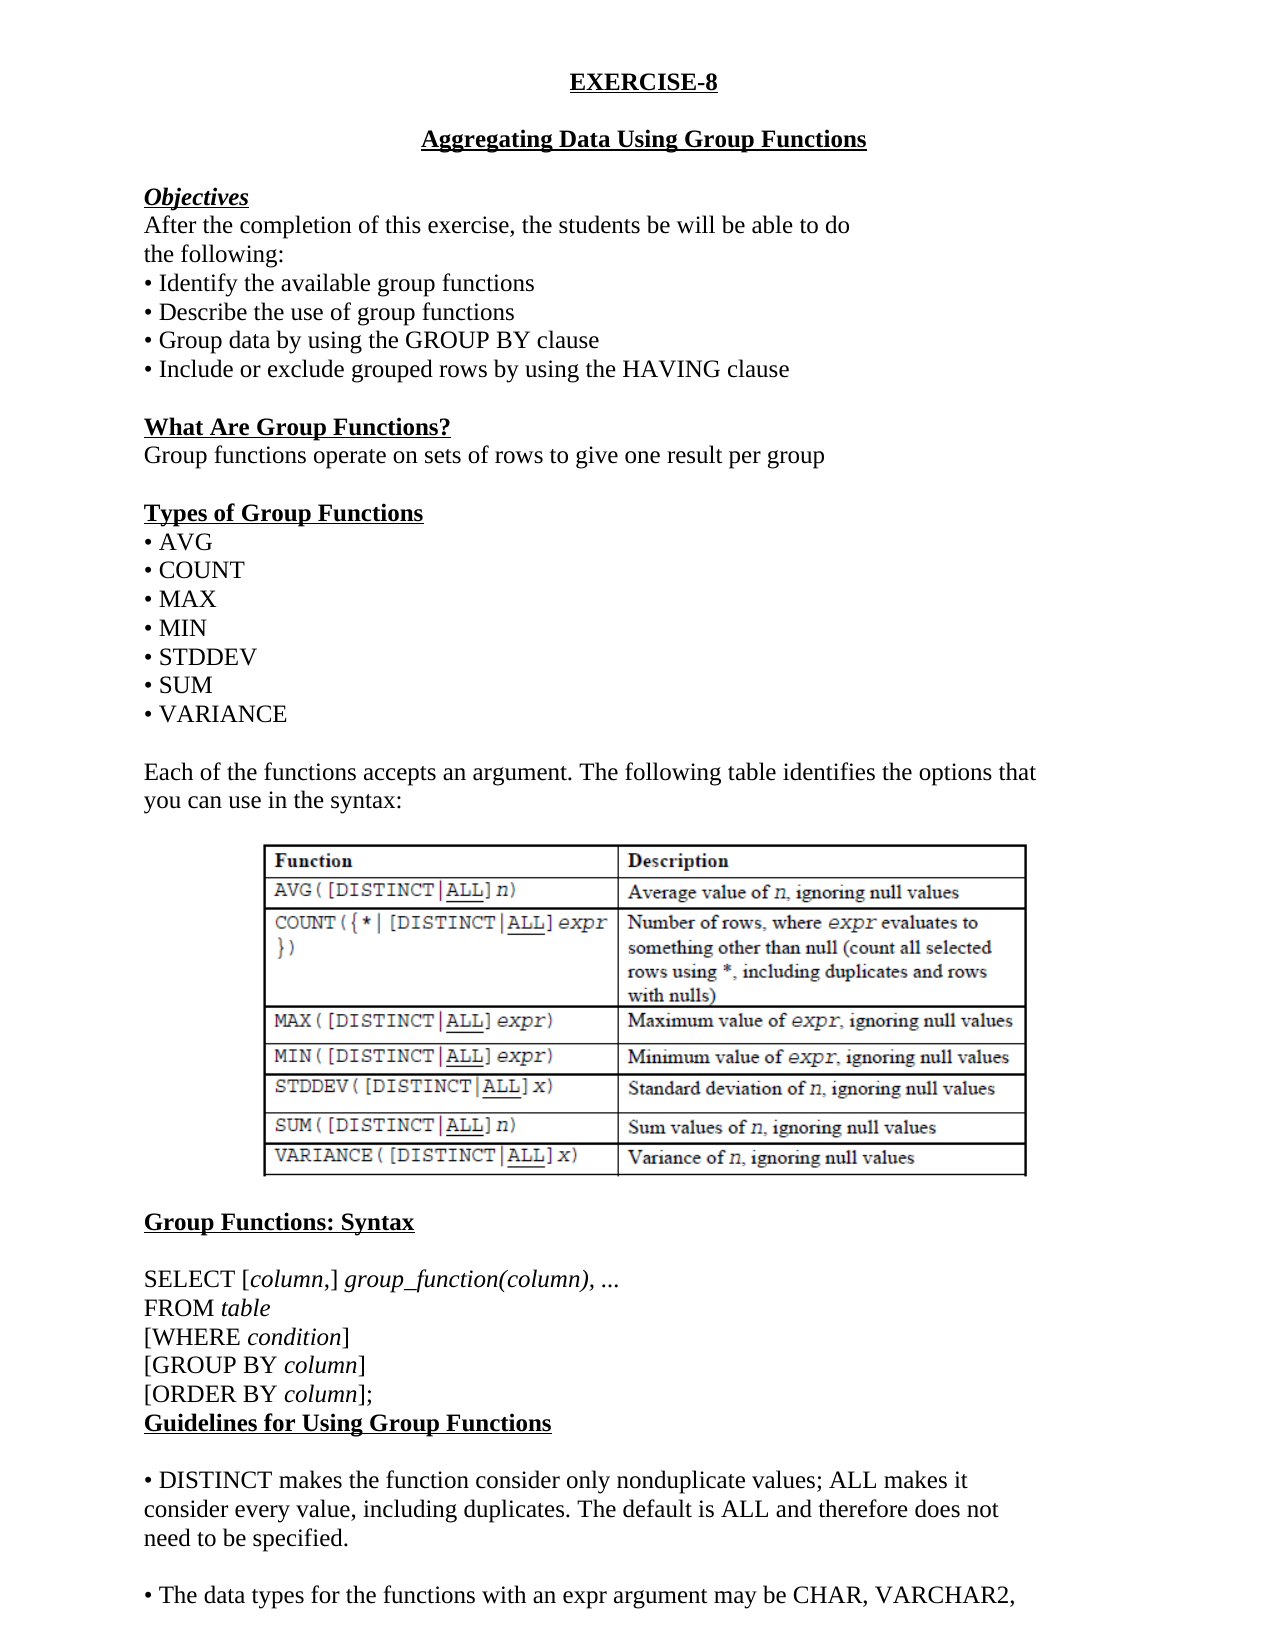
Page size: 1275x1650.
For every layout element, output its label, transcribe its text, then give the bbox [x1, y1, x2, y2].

text SELECT [column,] group_function(column), ... [143, 1264, 1144, 1293]
text • Include or exclude grouped rows by using the HAVING clause [143, 354, 1144, 383]
text need to be specified. [143, 1523, 1144, 1552]
text • VARIANCE [143, 699, 1144, 728]
text • Identify the available group functions [143, 268, 1144, 297]
text Group functions operate on sets of rows to give one result per group [143, 440, 1144, 469]
text EXERCISE-8 [143, 67, 1144, 95]
text • MIN [143, 613, 1144, 642]
text • Describe the use of group functions [143, 297, 1144, 325]
text [ORDER BY column]; [143, 1379, 1144, 1408]
text • Group data by using the GROUP BY clause [143, 325, 1144, 354]
text • The data types for the functions with an expr argument may be CHAR, VARCHAR2, [143, 1581, 1144, 1609]
text FROM table [143, 1293, 1144, 1322]
text What Are Group Functions? [143, 412, 1144, 440]
text • DISTINCT makes the function consider only nonduplicate values; ALL makes it [143, 1466, 1144, 1494]
text Each of the functions accepts an argument. The following table identifies the options that [143, 757, 1144, 785]
text Group Functions: Syntax [143, 1207, 1144, 1236]
text • MAX [143, 584, 1144, 613]
text • STDDEV [143, 642, 1144, 670]
text [GROUP BY column] [143, 1351, 1144, 1379]
text consider every value, including duplicates. The default is ALL and therefore does not [143, 1494, 1144, 1523]
picture [256, 842, 1032, 1179]
text you can use in the syntax: [143, 785, 1144, 814]
text [WHERE condition] [143, 1322, 1144, 1351]
text • AVG [143, 527, 1144, 555]
text After the completion of this exercise, the students be will be able to do [143, 210, 1144, 239]
text Objectives [143, 182, 1144, 210]
text • SUM [143, 670, 1144, 699]
text the following: [143, 239, 1144, 268]
text Types of Group Functions [143, 498, 1144, 527]
text Aggregating Data Using Group Functions [143, 124, 1144, 153]
text Guidelines for Using Group Functions [143, 1408, 1144, 1437]
text • COUNT [143, 555, 1144, 584]
